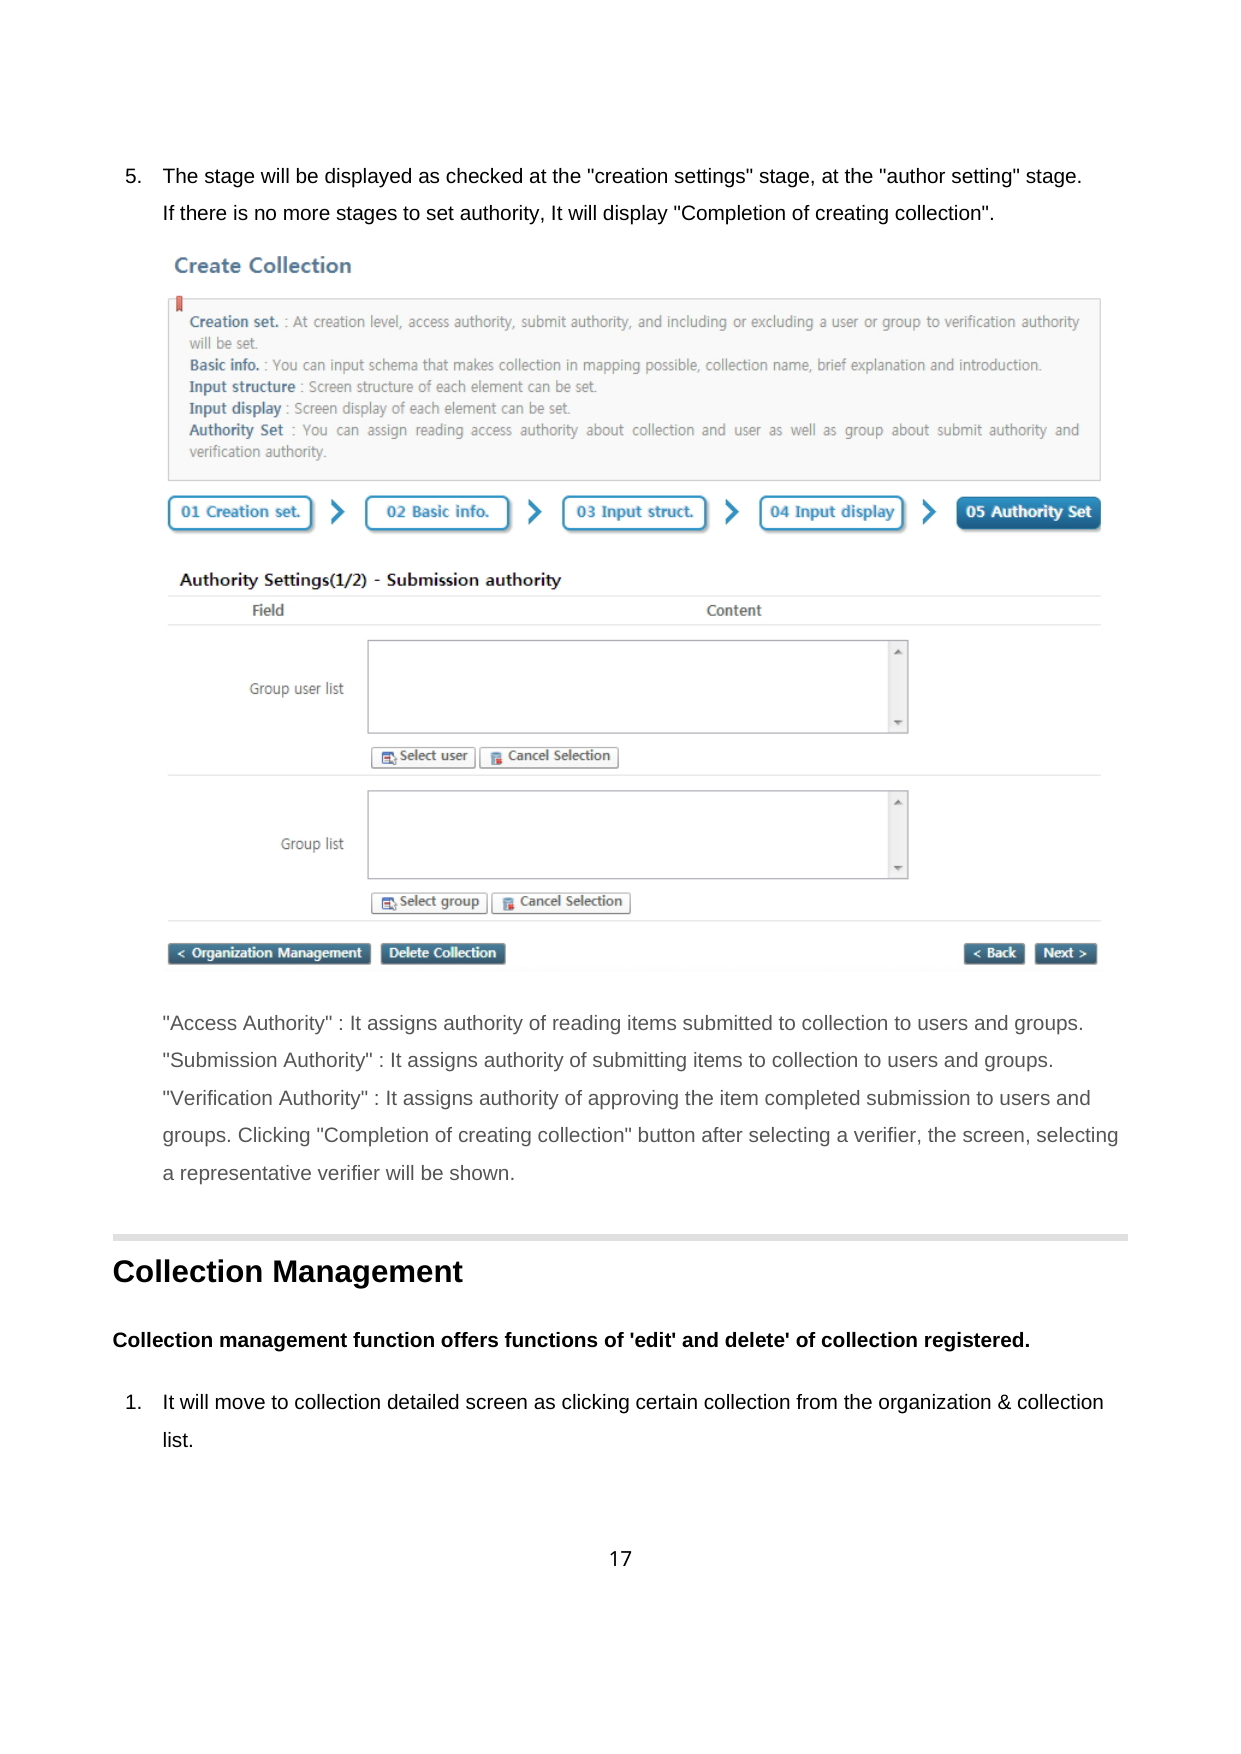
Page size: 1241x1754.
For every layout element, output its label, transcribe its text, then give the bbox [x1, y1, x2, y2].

text "Access Authority" : It assigns authority of reading items submitted to collection to users and groups. "Submission Authority" : It assigns authority of submitting items to collection to users and groups. "Verification Authority" : It assigns authority of approving the item completed submission to users and groups. Clicking "Completion of creating collection" button after selecting a verifier, the screen, selecting a representative verifier will be shown. [162, 997, 1128, 1184]
text Collection Management [112, 1235, 1128, 1289]
list It will move to collection detailed screen as clicking certain collection from the organization & collection list. [125, 1377, 1128, 1452]
text Collection management function offers functions of 'edit' and delete' of collection registered. [112, 1314, 1128, 1352]
picture [162, 250, 1107, 972]
list The stage will be displayed as checked at the "creation settings" stage, at the "author setting" stage. If there is no more stages to set authority, It will display "Completion of creating collection". [125, 150, 1128, 225]
